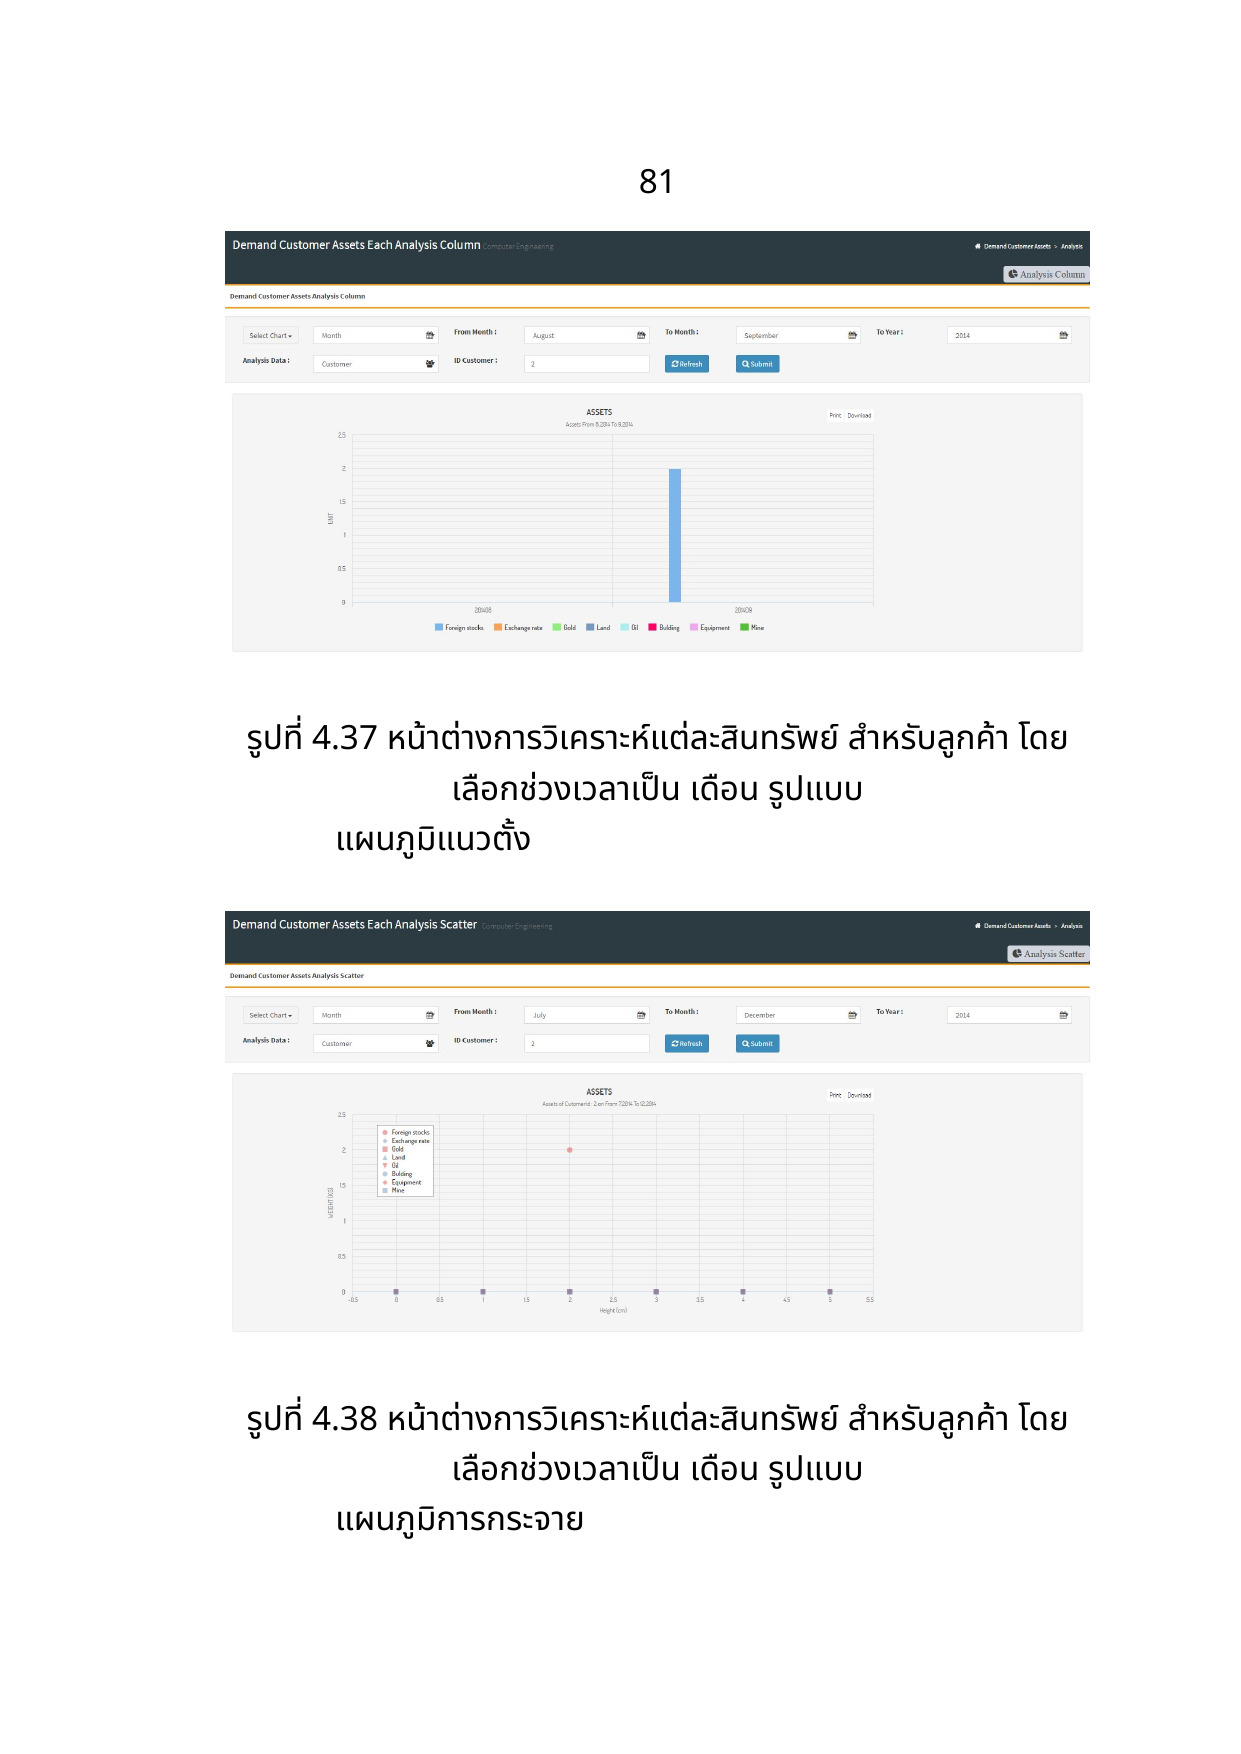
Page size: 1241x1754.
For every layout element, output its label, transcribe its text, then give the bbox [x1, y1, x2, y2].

text รูปที่ 4.38 หน้าต่างการวิเคราะห์แต่ละสินทรัพย์ สำหรับลูกค้า โดยเลือกช่วงเวลาเป็น เดือน รูปแบบ [225, 1394, 1090, 1495]
picture [225, 231, 1091, 669]
text แผนภูมิแนวตั้ง [225, 815, 1090, 866]
text รูปที่ 4.37 หน้าต่างการวิเคราะห์แต่ละสินทรัพย์ สำหรับลูกค้า โดยเลือกช่วงเวลาเป็น เดือน รูปแบบ [225, 714, 1090, 815]
picture [225, 911, 1091, 1349]
text แผนภูมิการกระจาย [225, 1495, 1090, 1546]
